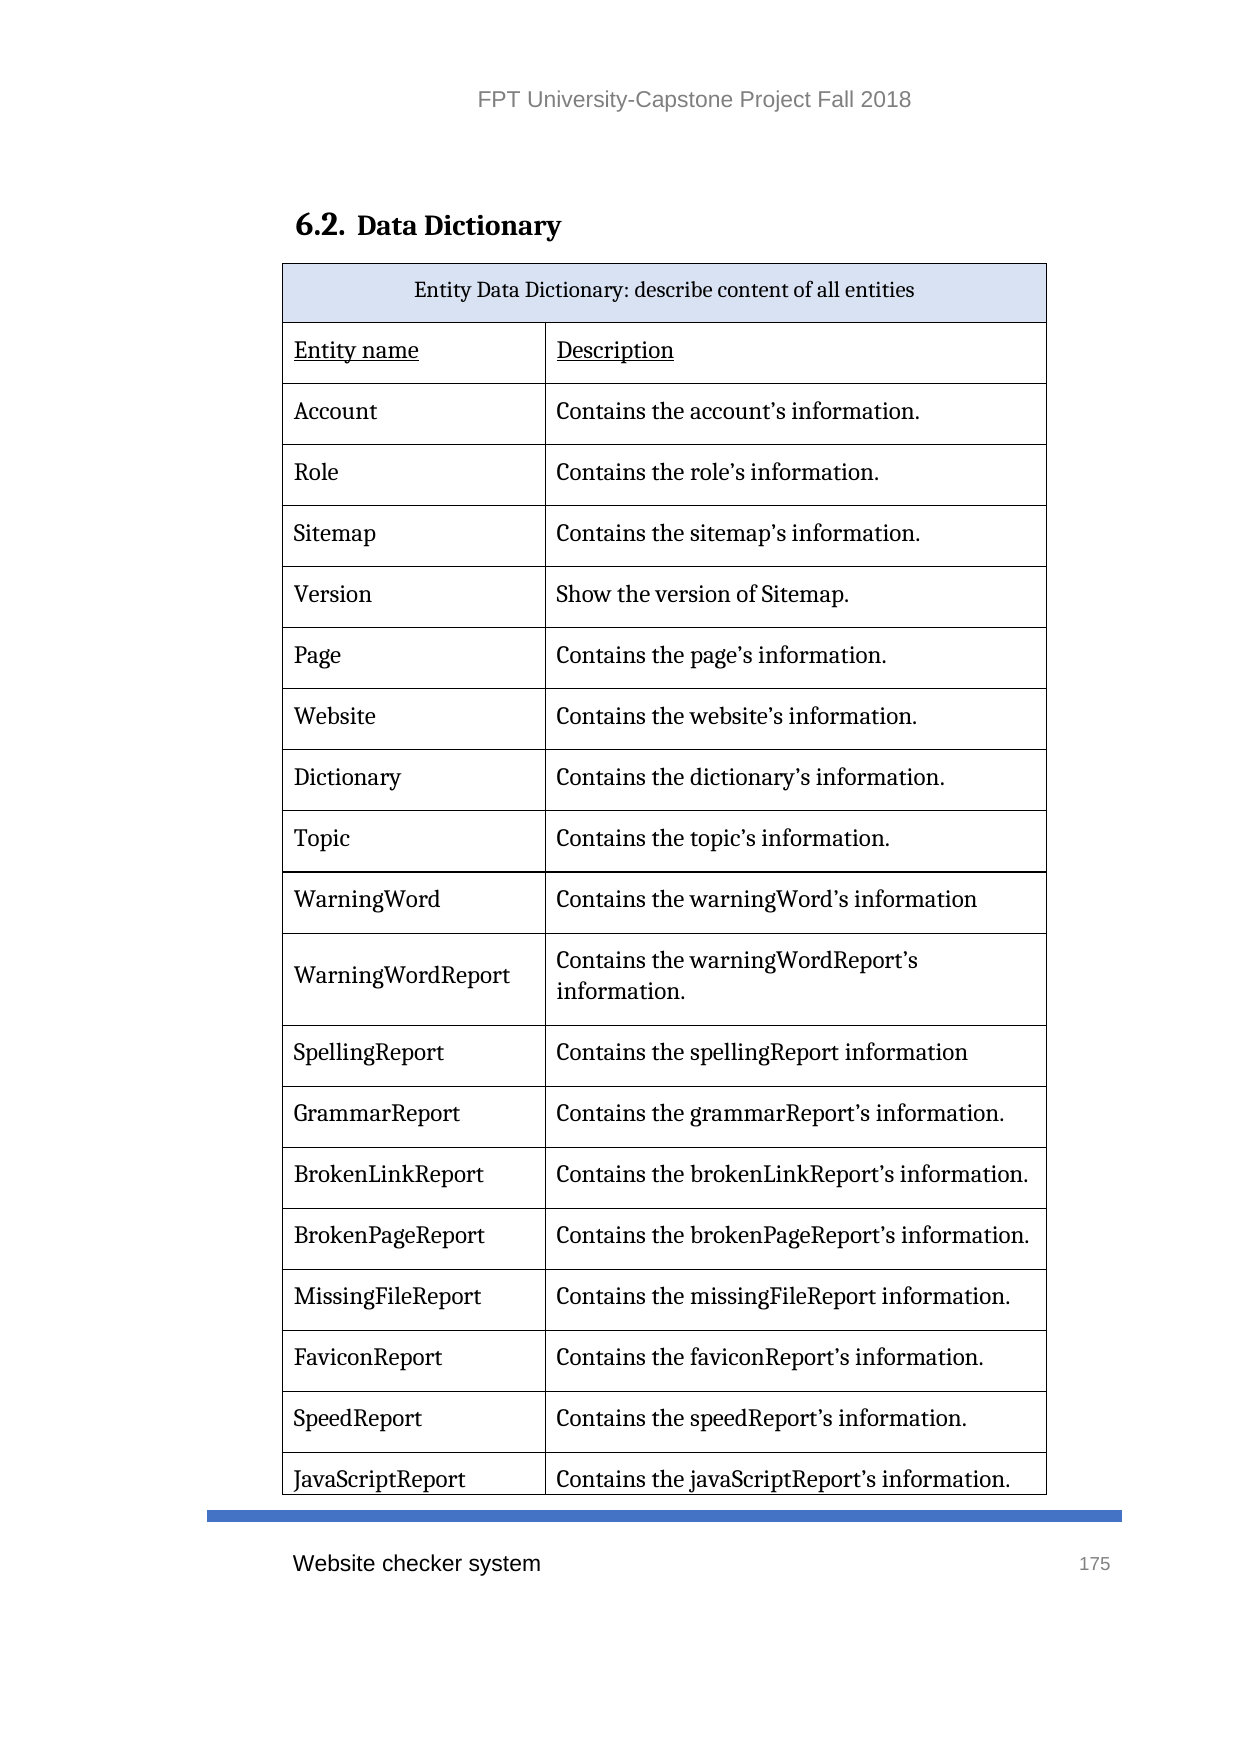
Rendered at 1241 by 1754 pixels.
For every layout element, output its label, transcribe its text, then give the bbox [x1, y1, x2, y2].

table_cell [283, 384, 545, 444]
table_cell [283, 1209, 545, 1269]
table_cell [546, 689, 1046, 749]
subtitle Data Dictionary [295, 205, 1122, 244]
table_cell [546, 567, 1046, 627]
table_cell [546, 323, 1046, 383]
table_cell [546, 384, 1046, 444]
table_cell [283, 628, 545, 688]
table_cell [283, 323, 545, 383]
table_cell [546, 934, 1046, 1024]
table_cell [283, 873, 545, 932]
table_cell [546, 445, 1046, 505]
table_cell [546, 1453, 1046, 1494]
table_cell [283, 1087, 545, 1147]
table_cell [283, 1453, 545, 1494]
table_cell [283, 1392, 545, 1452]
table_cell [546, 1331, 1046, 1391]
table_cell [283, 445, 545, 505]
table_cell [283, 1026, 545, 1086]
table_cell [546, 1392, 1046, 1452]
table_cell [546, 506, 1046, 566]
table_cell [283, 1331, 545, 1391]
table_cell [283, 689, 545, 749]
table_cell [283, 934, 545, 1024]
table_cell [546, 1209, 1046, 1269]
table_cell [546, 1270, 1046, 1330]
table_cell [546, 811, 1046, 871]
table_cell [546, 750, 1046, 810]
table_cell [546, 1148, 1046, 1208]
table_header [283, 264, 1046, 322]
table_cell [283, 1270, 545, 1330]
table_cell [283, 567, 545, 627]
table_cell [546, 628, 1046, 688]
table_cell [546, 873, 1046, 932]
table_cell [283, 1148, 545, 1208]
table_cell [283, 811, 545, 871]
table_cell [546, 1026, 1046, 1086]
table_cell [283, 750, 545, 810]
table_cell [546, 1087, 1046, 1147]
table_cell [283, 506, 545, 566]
